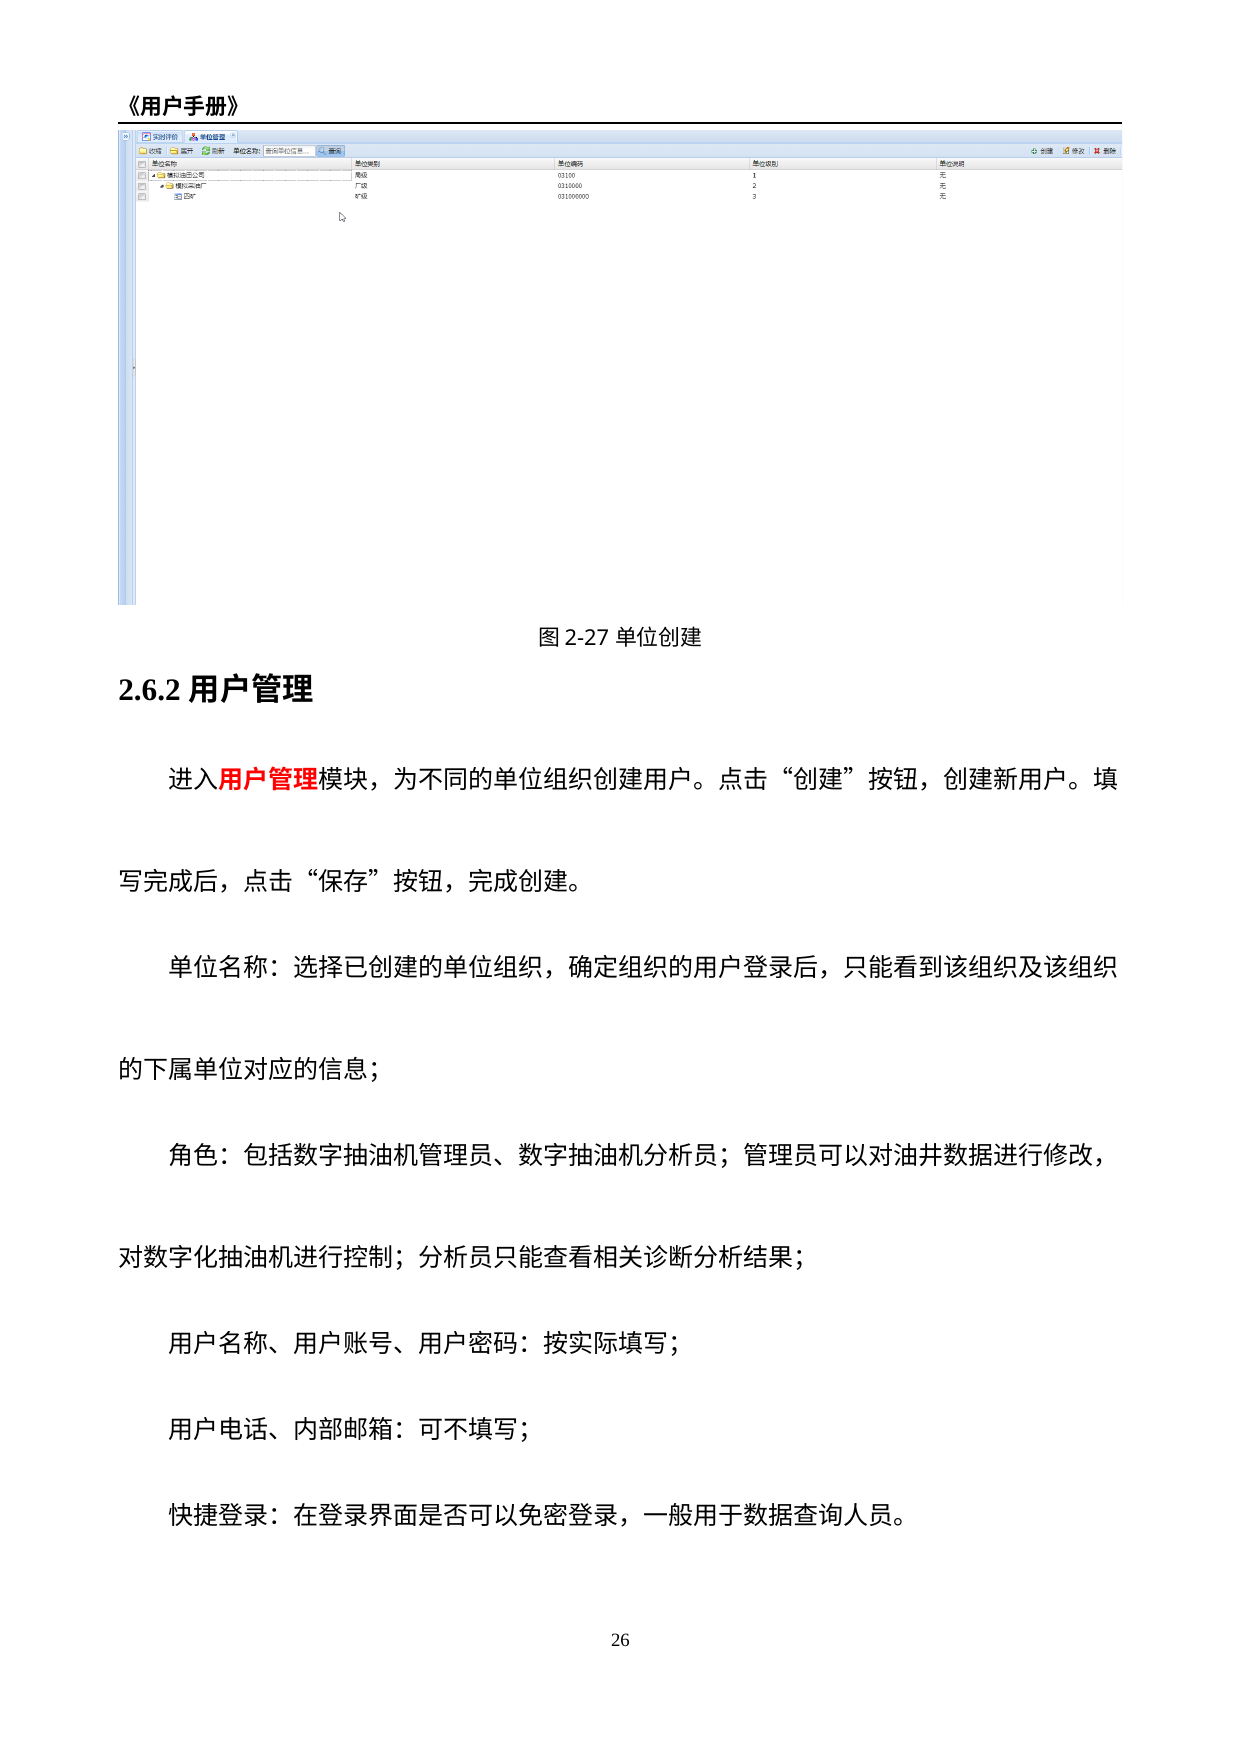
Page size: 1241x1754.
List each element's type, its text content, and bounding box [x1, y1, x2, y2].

text 单位名称：选择已创建的单位组织，确定组织的用户登录后，只能看到该组织及该组织的下属单位对应的信息； [118, 932, 1122, 1101]
text 角色：包括数字抽油机管理员、数字抽油机分析员；管理员可以对油井数据进行修改，对数字化抽油机进行控制；分析员只能查看相关诊断分析结果； [118, 1119, 1122, 1289]
text 快捷登录：在登录界面是否可以免密登录，一般用于数据查询人员。 [118, 1479, 1122, 1547]
text 进入用户管理模块，为不同的单位组织创建用户。点击“创建”按钮，创建新用户。填写完成后，点击“保存”按钮，完成创建。 [118, 744, 1122, 913]
text 用户电话、内部邮箱：可不填写； [118, 1393, 1122, 1461]
text 图2-27 单位创建 [118, 619, 1122, 653]
text 用户名称、用户账号、用户密码：按实际填写； [118, 1307, 1122, 1375]
subtitle 2.6.2 用户管理 [118, 653, 1122, 721]
picture [118, 130, 1123, 605]
